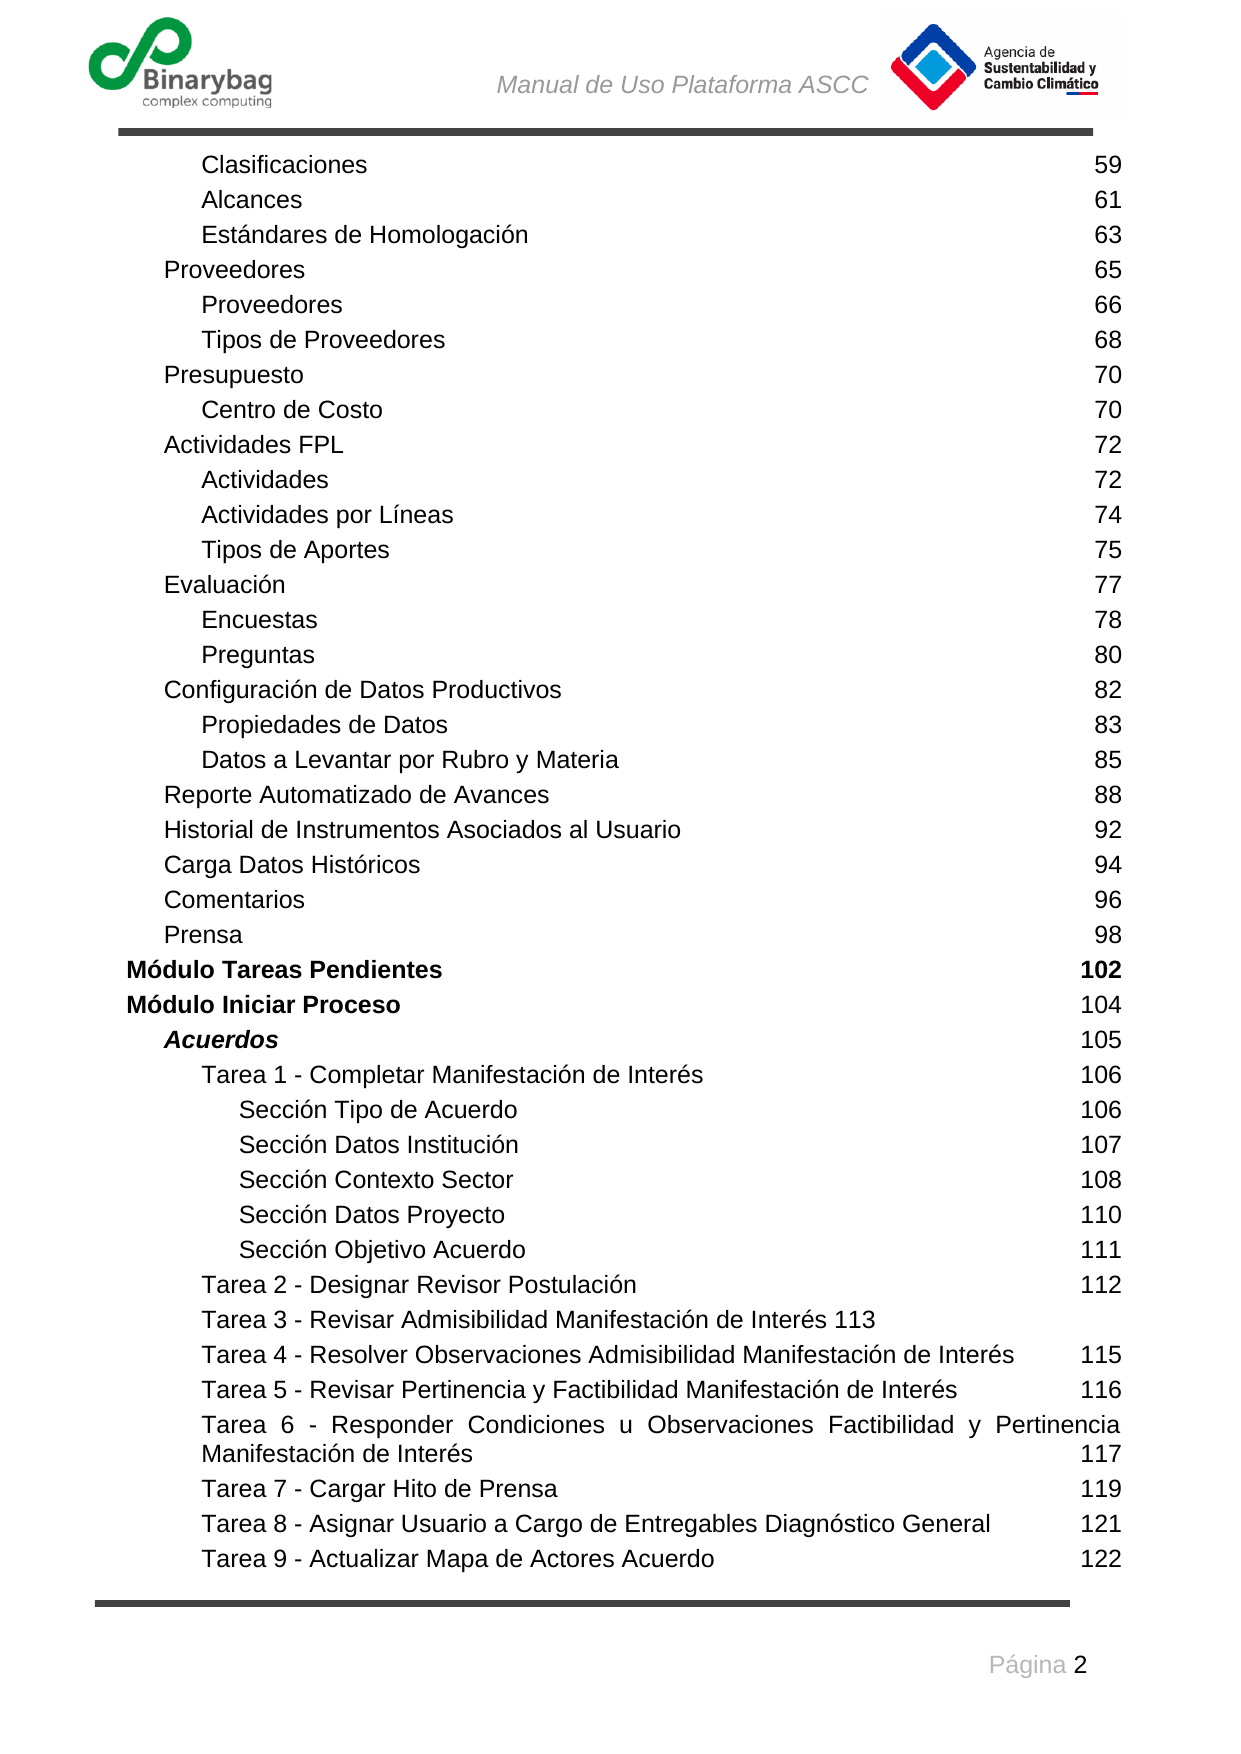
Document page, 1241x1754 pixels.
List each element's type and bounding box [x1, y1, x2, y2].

picture [94, 1600, 1070, 1607]
picture [878, 9, 1123, 122]
picture [88, 17, 272, 108]
picture [118, 128, 1094, 136]
